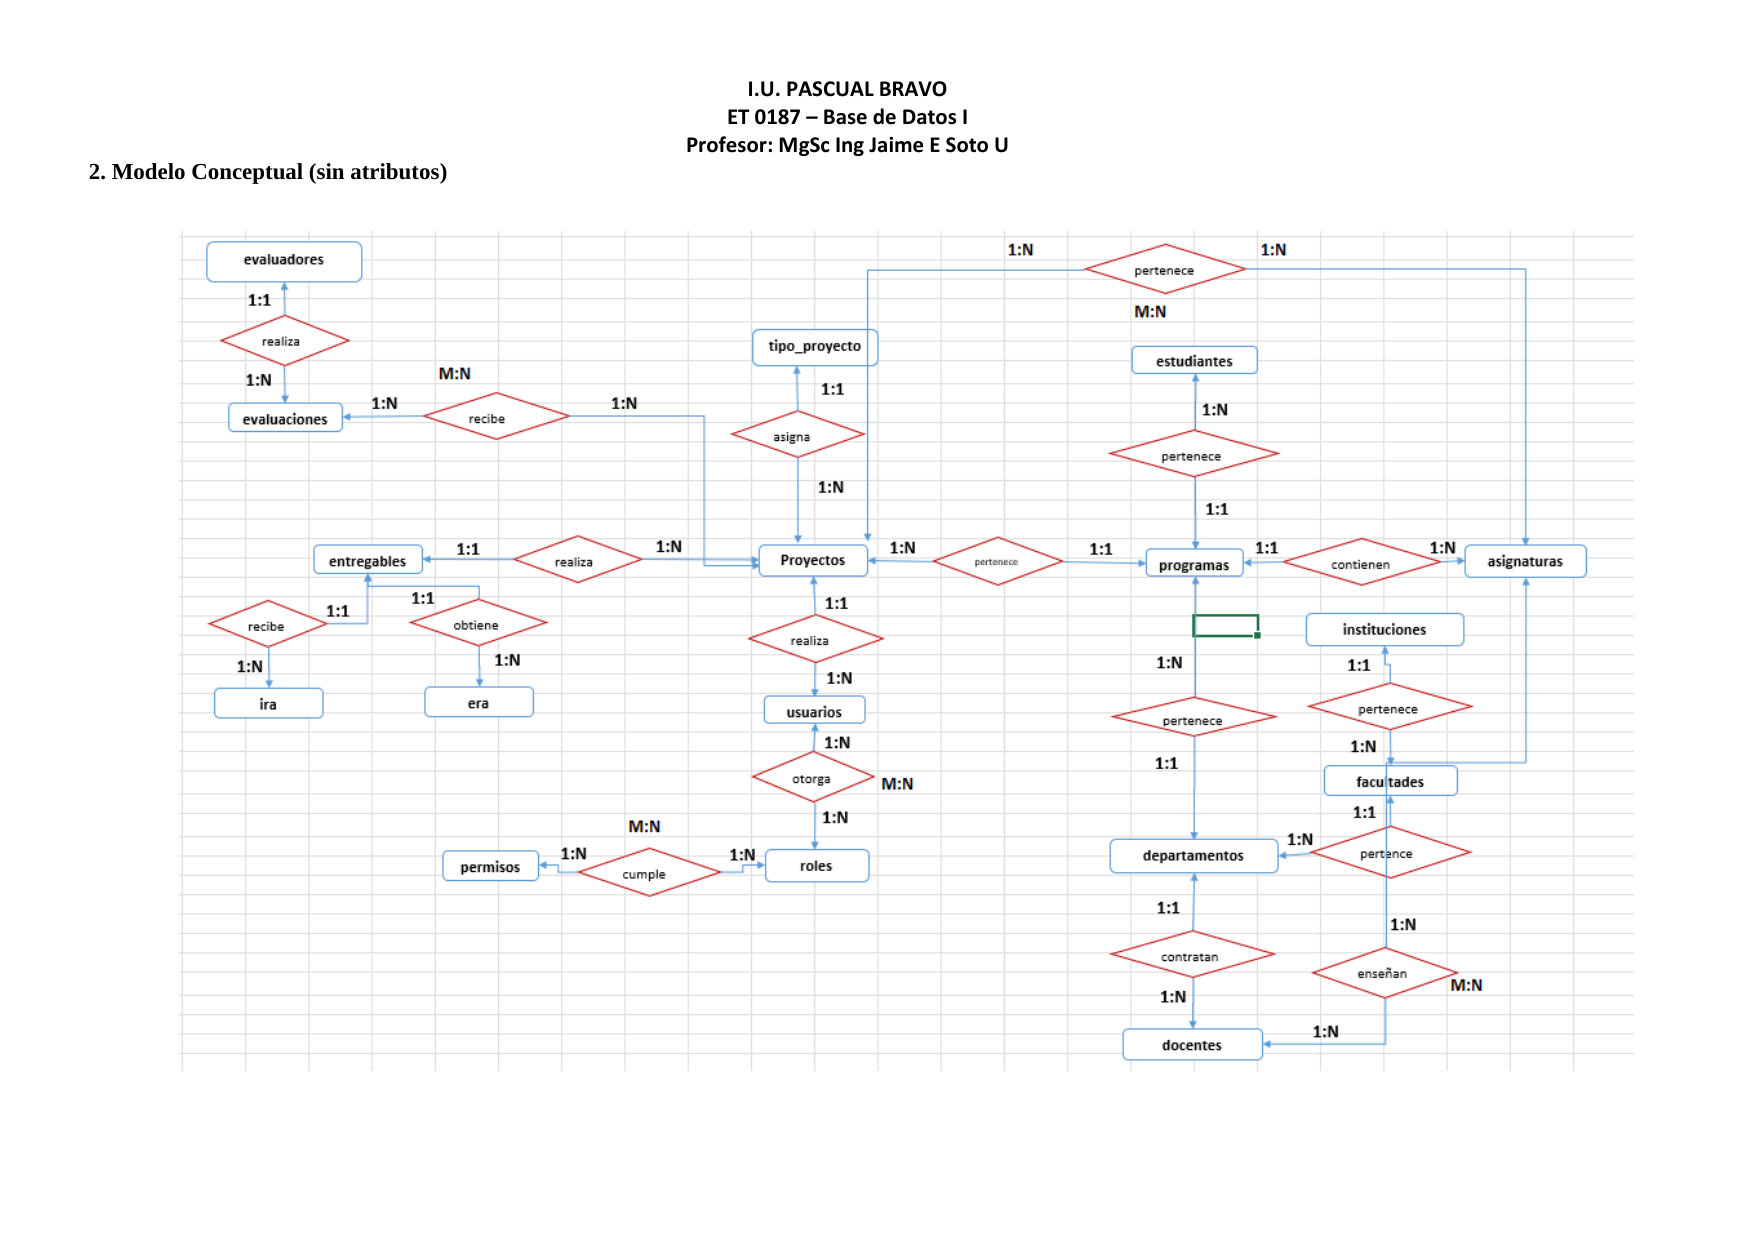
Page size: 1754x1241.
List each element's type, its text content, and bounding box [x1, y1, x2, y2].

text 2. Modelo Conceptual (sin atributos) [89, 158, 1606, 184]
picture [178, 231, 1635, 1071]
